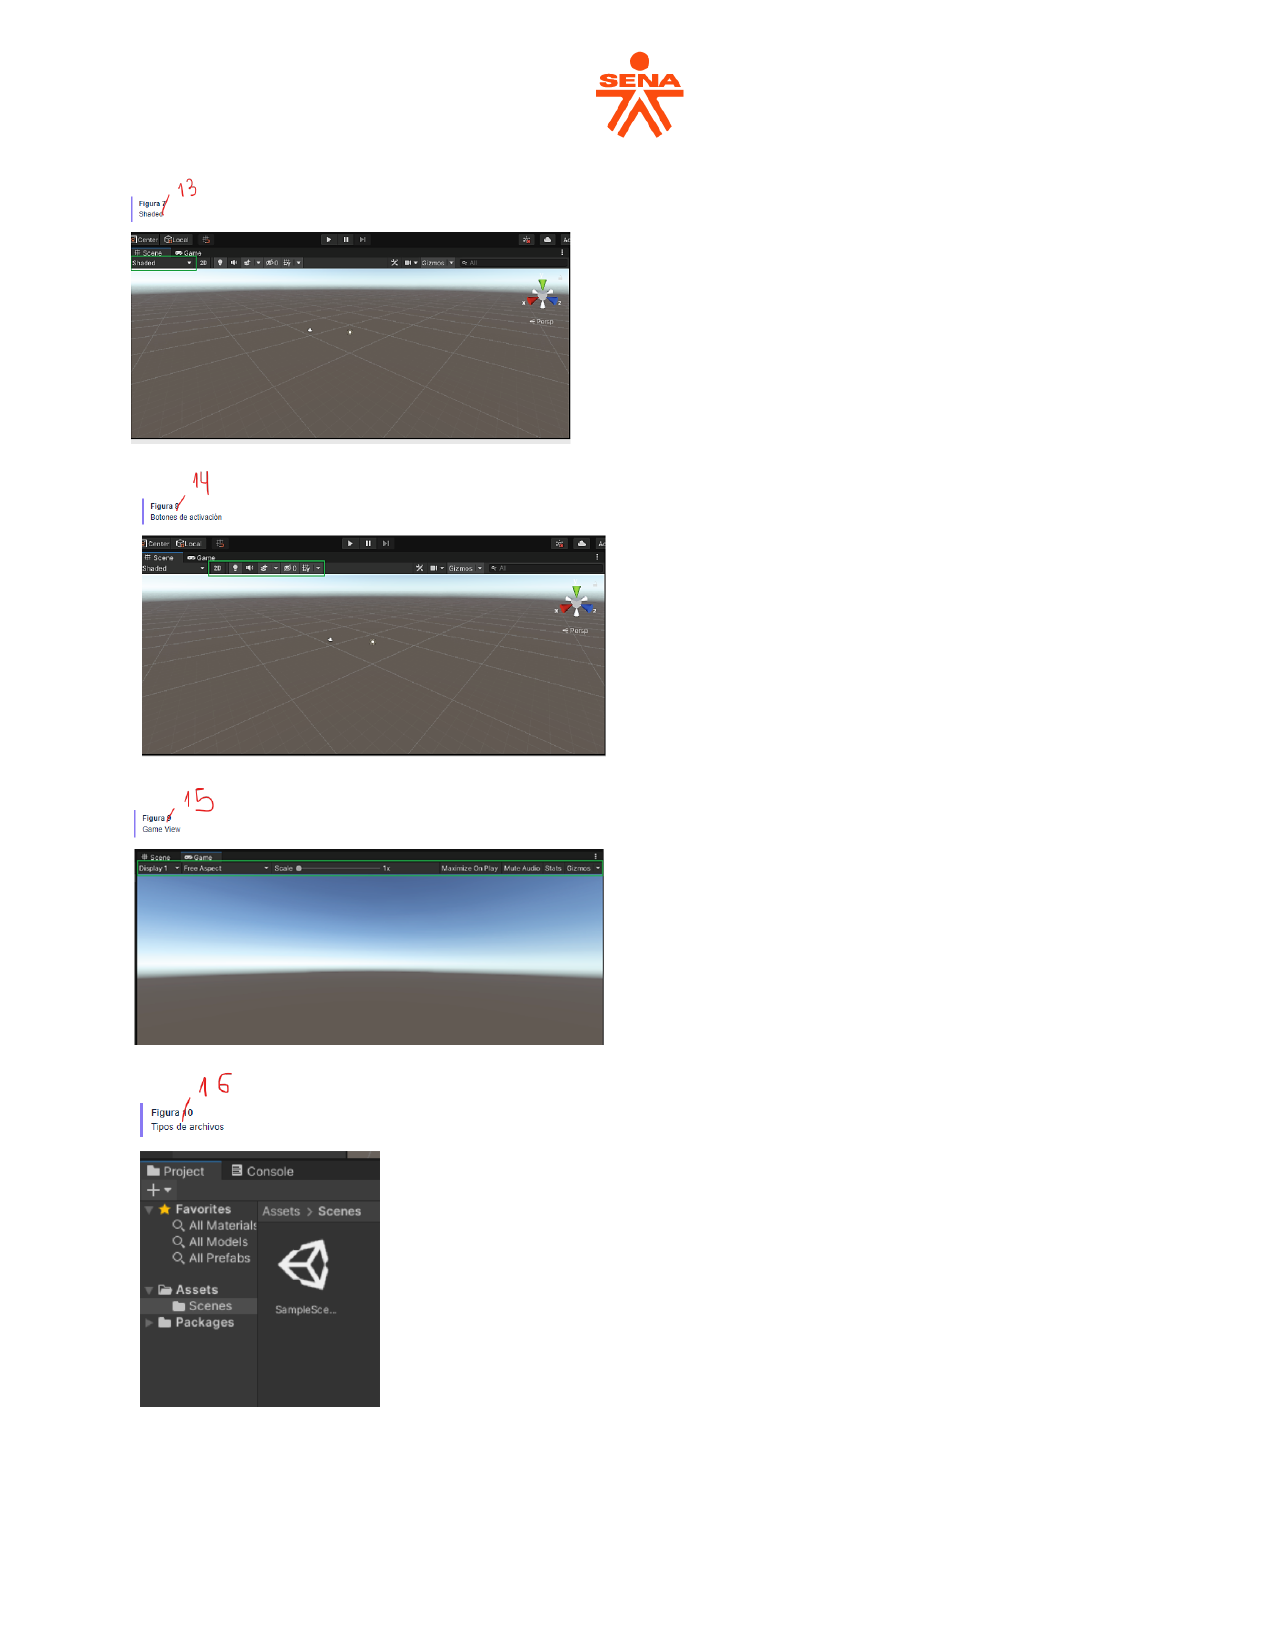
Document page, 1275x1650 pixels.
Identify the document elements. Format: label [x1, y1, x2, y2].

picture [118, 177, 585, 444]
picture [118, 470, 628, 757]
picture [118, 1071, 386, 1407]
picture [585, 48, 690, 142]
picture [118, 788, 632, 1045]
